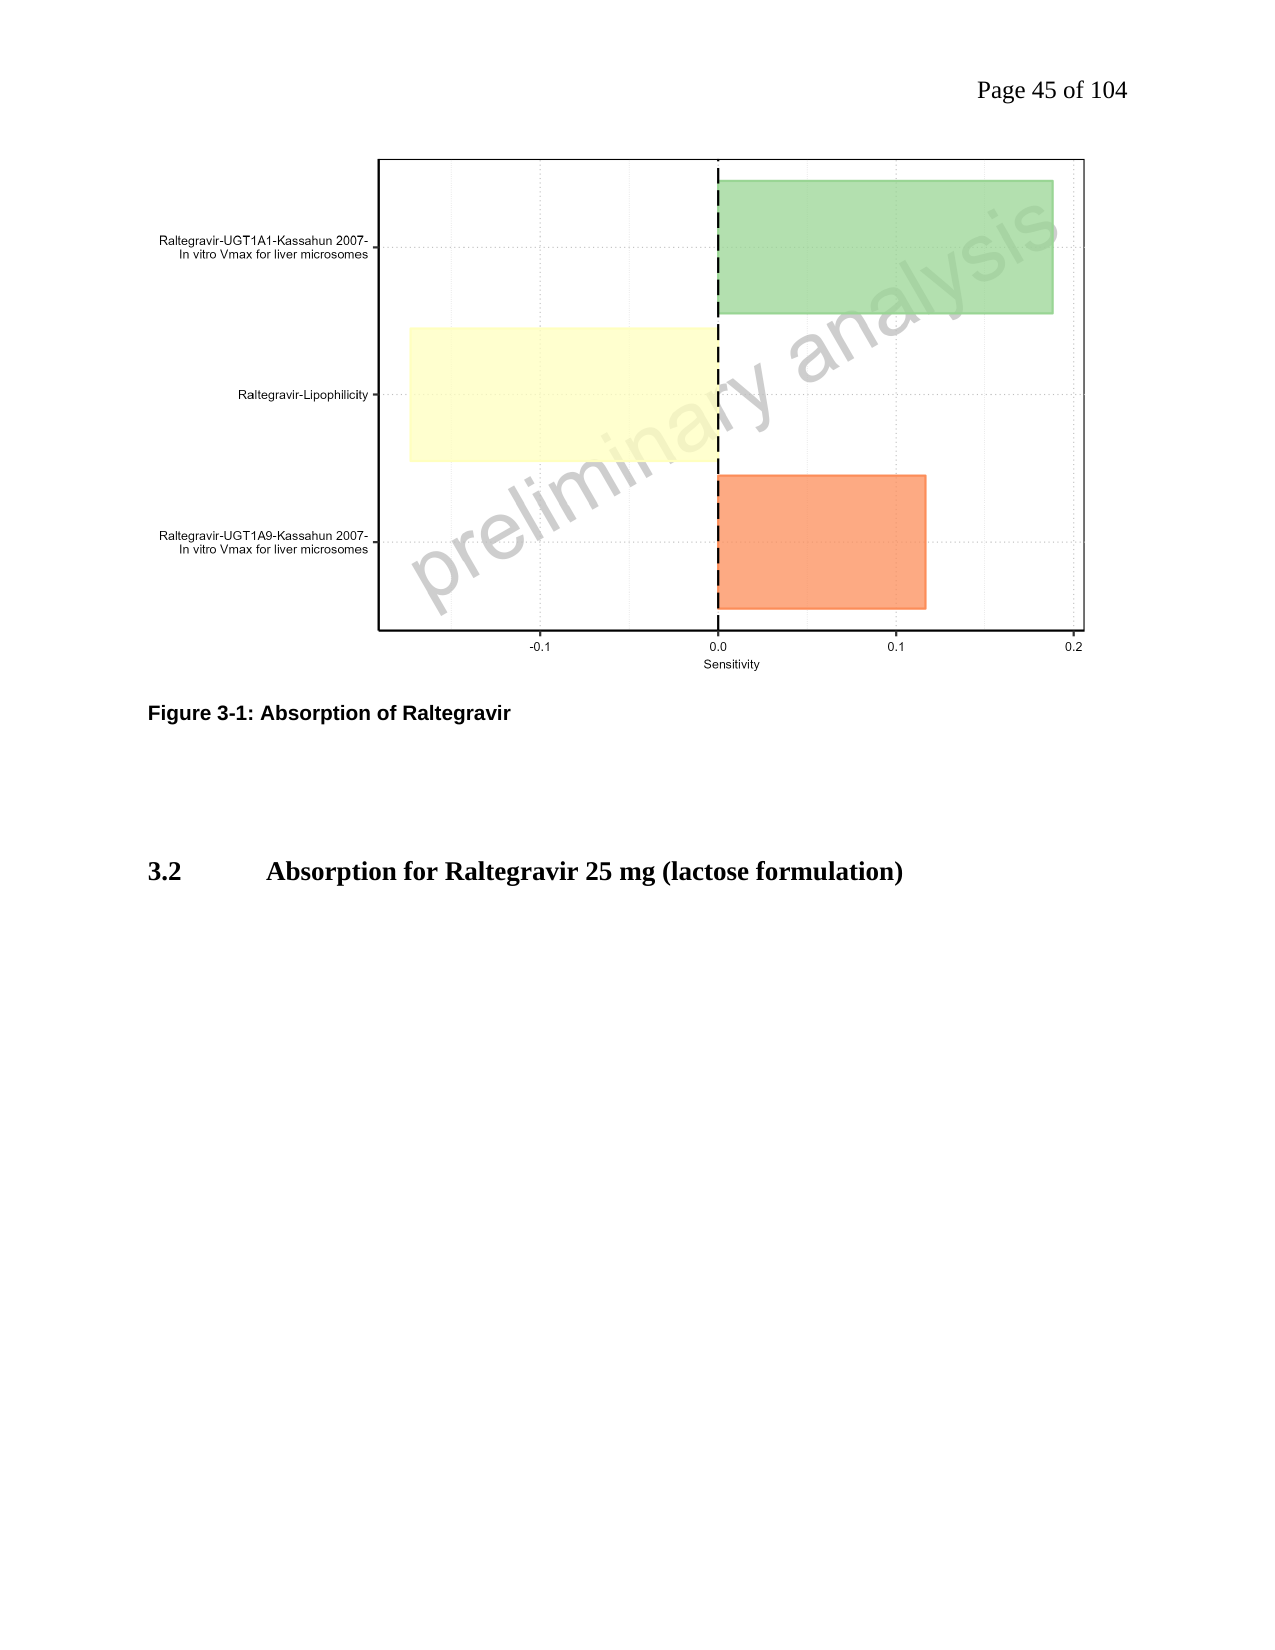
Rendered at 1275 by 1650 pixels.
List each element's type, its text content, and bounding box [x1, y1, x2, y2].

text Figure 3-1: Absorption of Raltegravir [148, 701, 1127, 725]
subtitle Absorption for Raltegravir 25 mg (lactose formulation) [148, 855, 1127, 887]
picture [147, 147, 1096, 681]
